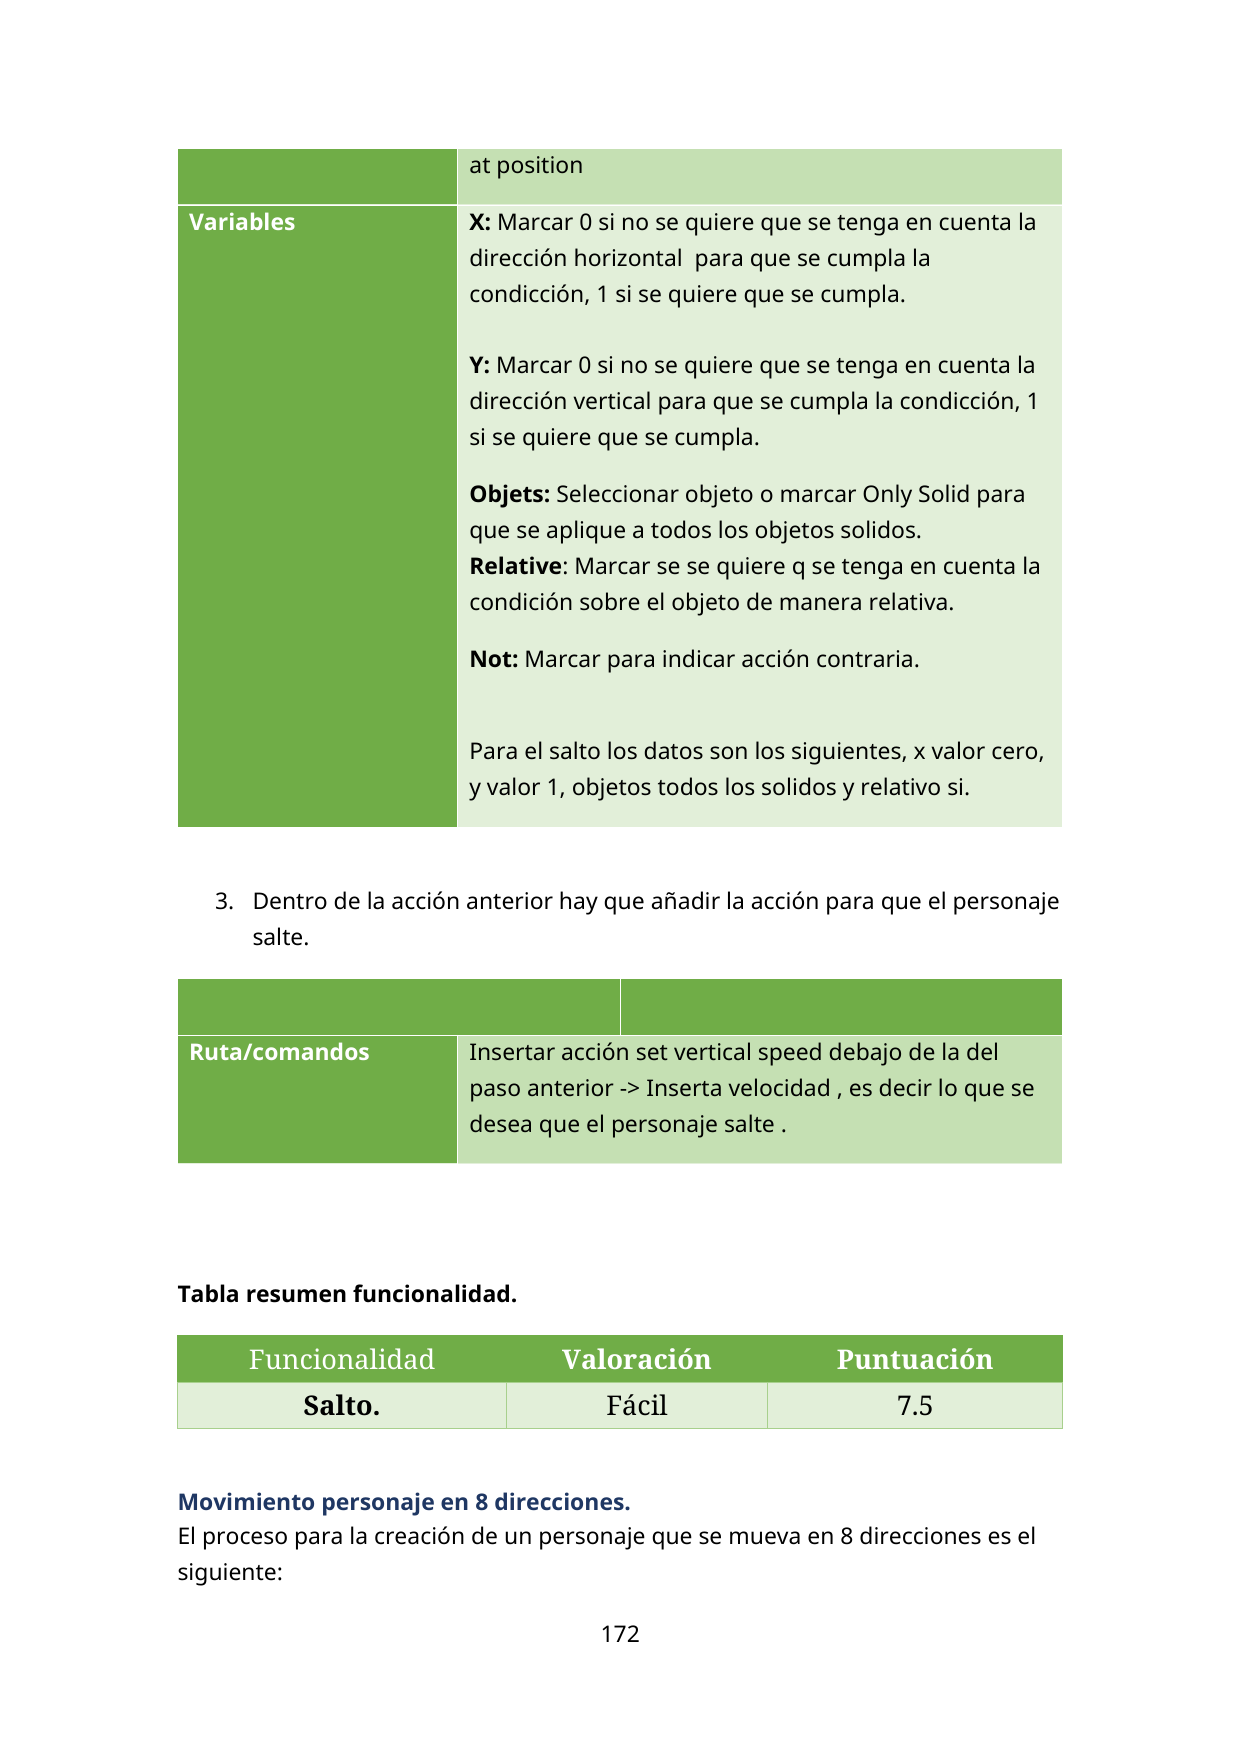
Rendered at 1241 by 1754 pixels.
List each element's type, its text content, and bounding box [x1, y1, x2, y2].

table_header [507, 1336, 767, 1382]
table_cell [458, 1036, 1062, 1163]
text Tabla resumen funcionalidad. [177, 1278, 1063, 1309]
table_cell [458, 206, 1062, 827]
text El proceso para la creación de un personaje que se mueva en 8 direcciones es el siguiente: [177, 1520, 1063, 1587]
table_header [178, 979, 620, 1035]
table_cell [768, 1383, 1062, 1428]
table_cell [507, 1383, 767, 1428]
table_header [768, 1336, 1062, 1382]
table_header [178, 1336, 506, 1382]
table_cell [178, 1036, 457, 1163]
list Dentro de la acción anterior hay que añadir la acción para que el personaje salte. [215, 885, 1063, 952]
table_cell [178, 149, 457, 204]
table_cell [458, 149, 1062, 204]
subtitle Movimiento personaje en 8 direcciones. [177, 1486, 1063, 1517]
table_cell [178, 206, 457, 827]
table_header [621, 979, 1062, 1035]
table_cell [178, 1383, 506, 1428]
